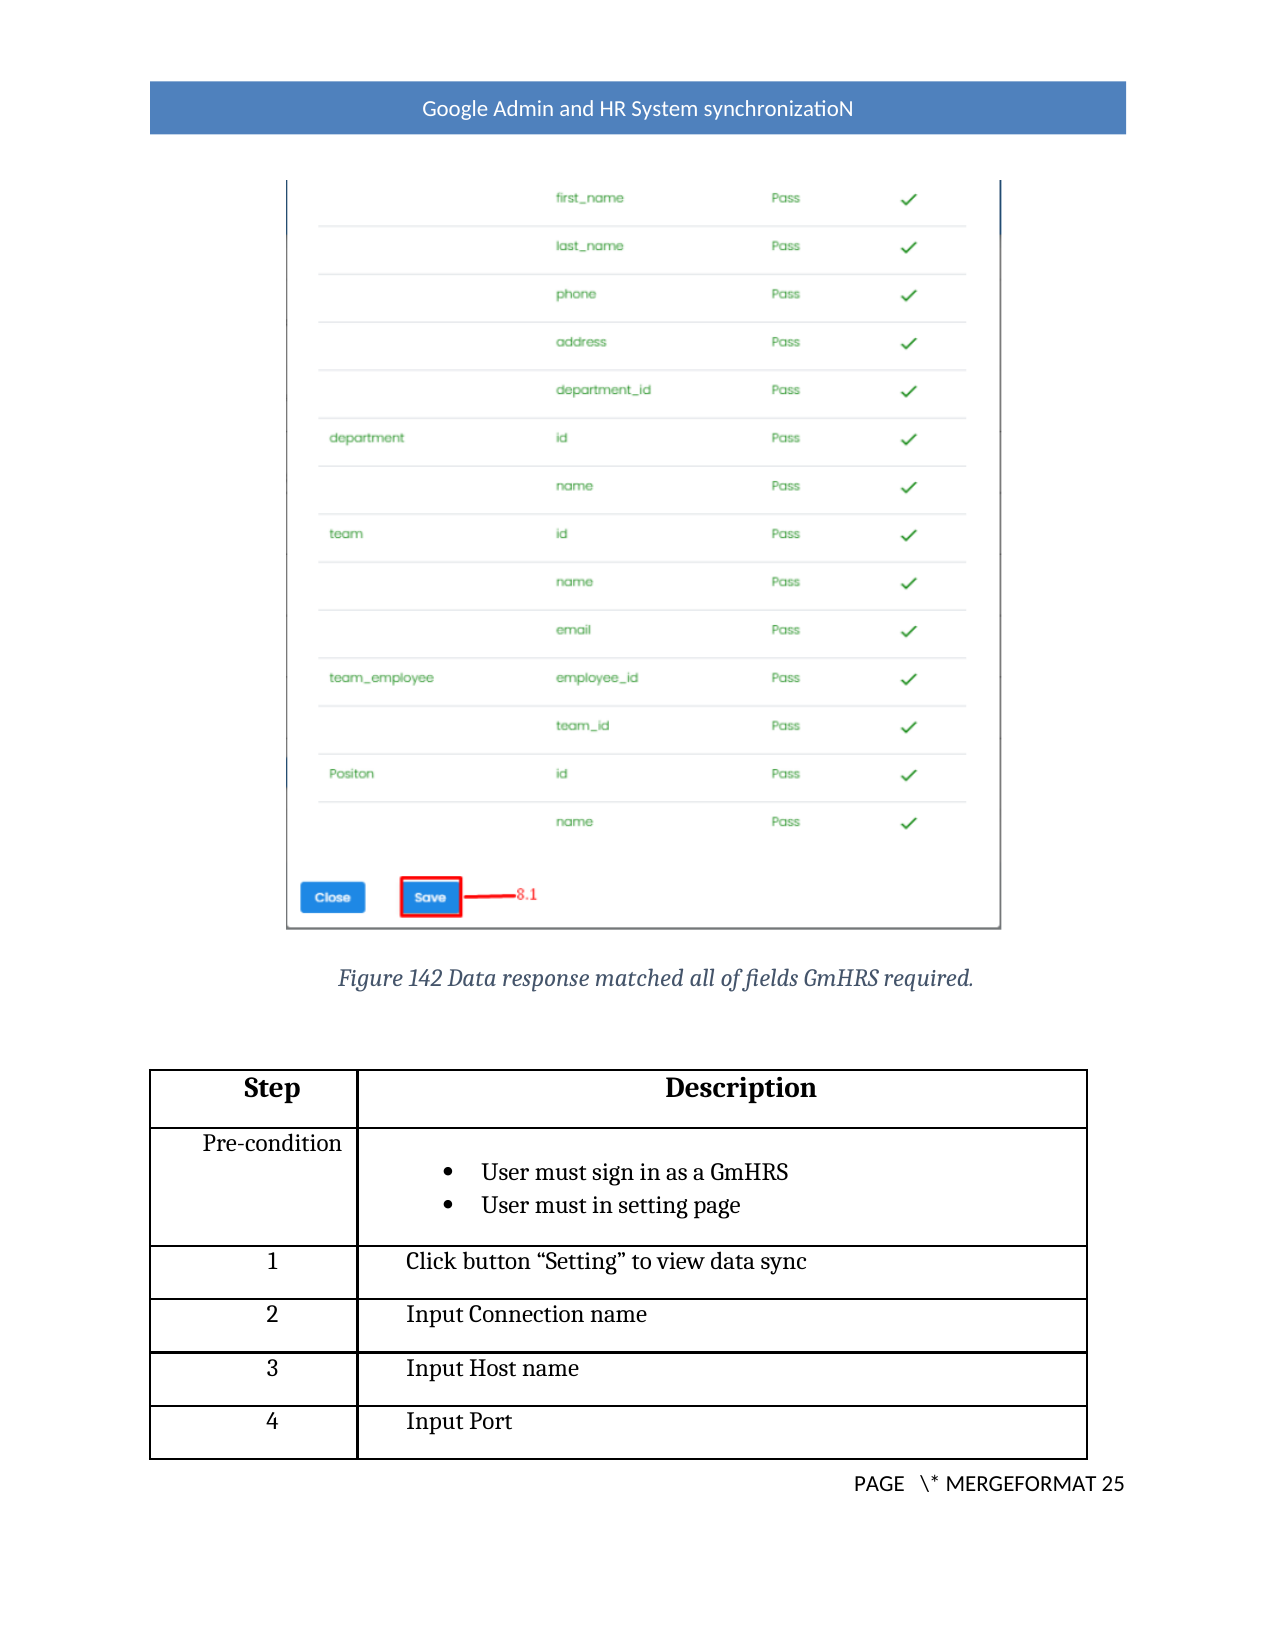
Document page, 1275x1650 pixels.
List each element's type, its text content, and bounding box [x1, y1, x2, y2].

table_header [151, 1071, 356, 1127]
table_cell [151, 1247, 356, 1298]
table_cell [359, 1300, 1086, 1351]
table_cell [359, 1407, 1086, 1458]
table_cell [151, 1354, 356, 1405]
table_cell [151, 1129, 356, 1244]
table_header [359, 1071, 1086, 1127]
picture [286, 180, 1002, 931]
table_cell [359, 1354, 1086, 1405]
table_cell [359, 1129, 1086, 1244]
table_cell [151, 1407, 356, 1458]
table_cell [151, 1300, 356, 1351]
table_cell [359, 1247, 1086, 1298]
